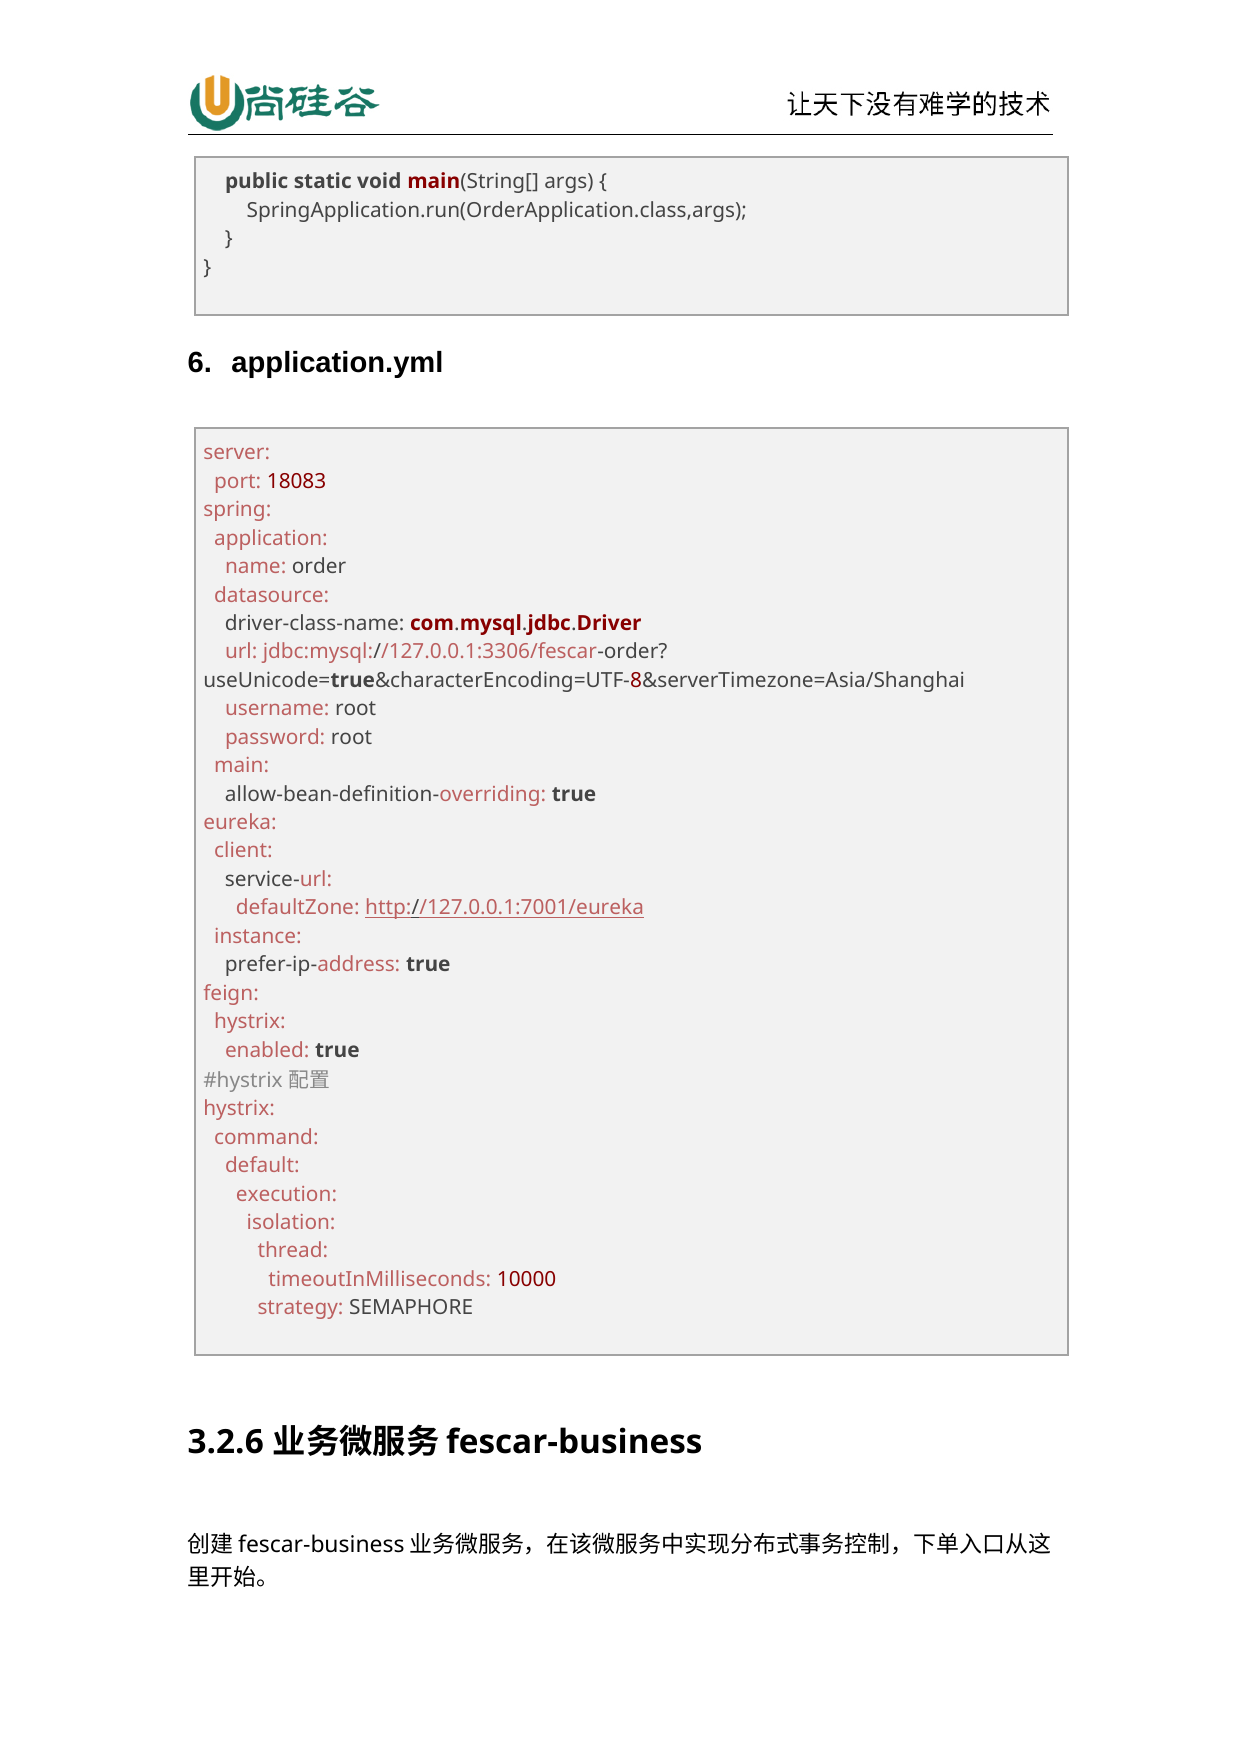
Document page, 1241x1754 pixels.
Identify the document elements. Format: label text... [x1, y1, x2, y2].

table_header server: port: 18083 spring: application: name: order datasource: driver-class-name: com.mysql.jdbc.Driver url: jdbc:mysql://127.0.0.1:3306/fescar-order?useUnicode=true&characterEncoding=UTF-8&serverTimezone=Asia/Shanghai username: root password: root main: allow-bean-definition-overriding: true eureka: client: service-url: defaultZone: http://127.0.0.1:7001/eureka instance: prefer-ip-address: true feign: hystrix: enabled: true #hystrix 配置 hystrix: command: default: execution: isolation: thread: timeoutInMilliseconds: 10000 strategy: SEMAPHORE [196, 429, 1067, 1354]
picture [187, 73, 1053, 132]
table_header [196, 158, 1067, 314]
subtitle 3.2.6 业务微服务fescar-business [187, 1415, 1053, 1463]
subtitle application.yml [187, 345, 1053, 378]
text 创建fescar-business业务微服务，在该微服务中实现分布式事务控制，下单入口从这里开始。 [187, 1526, 1053, 1592]
